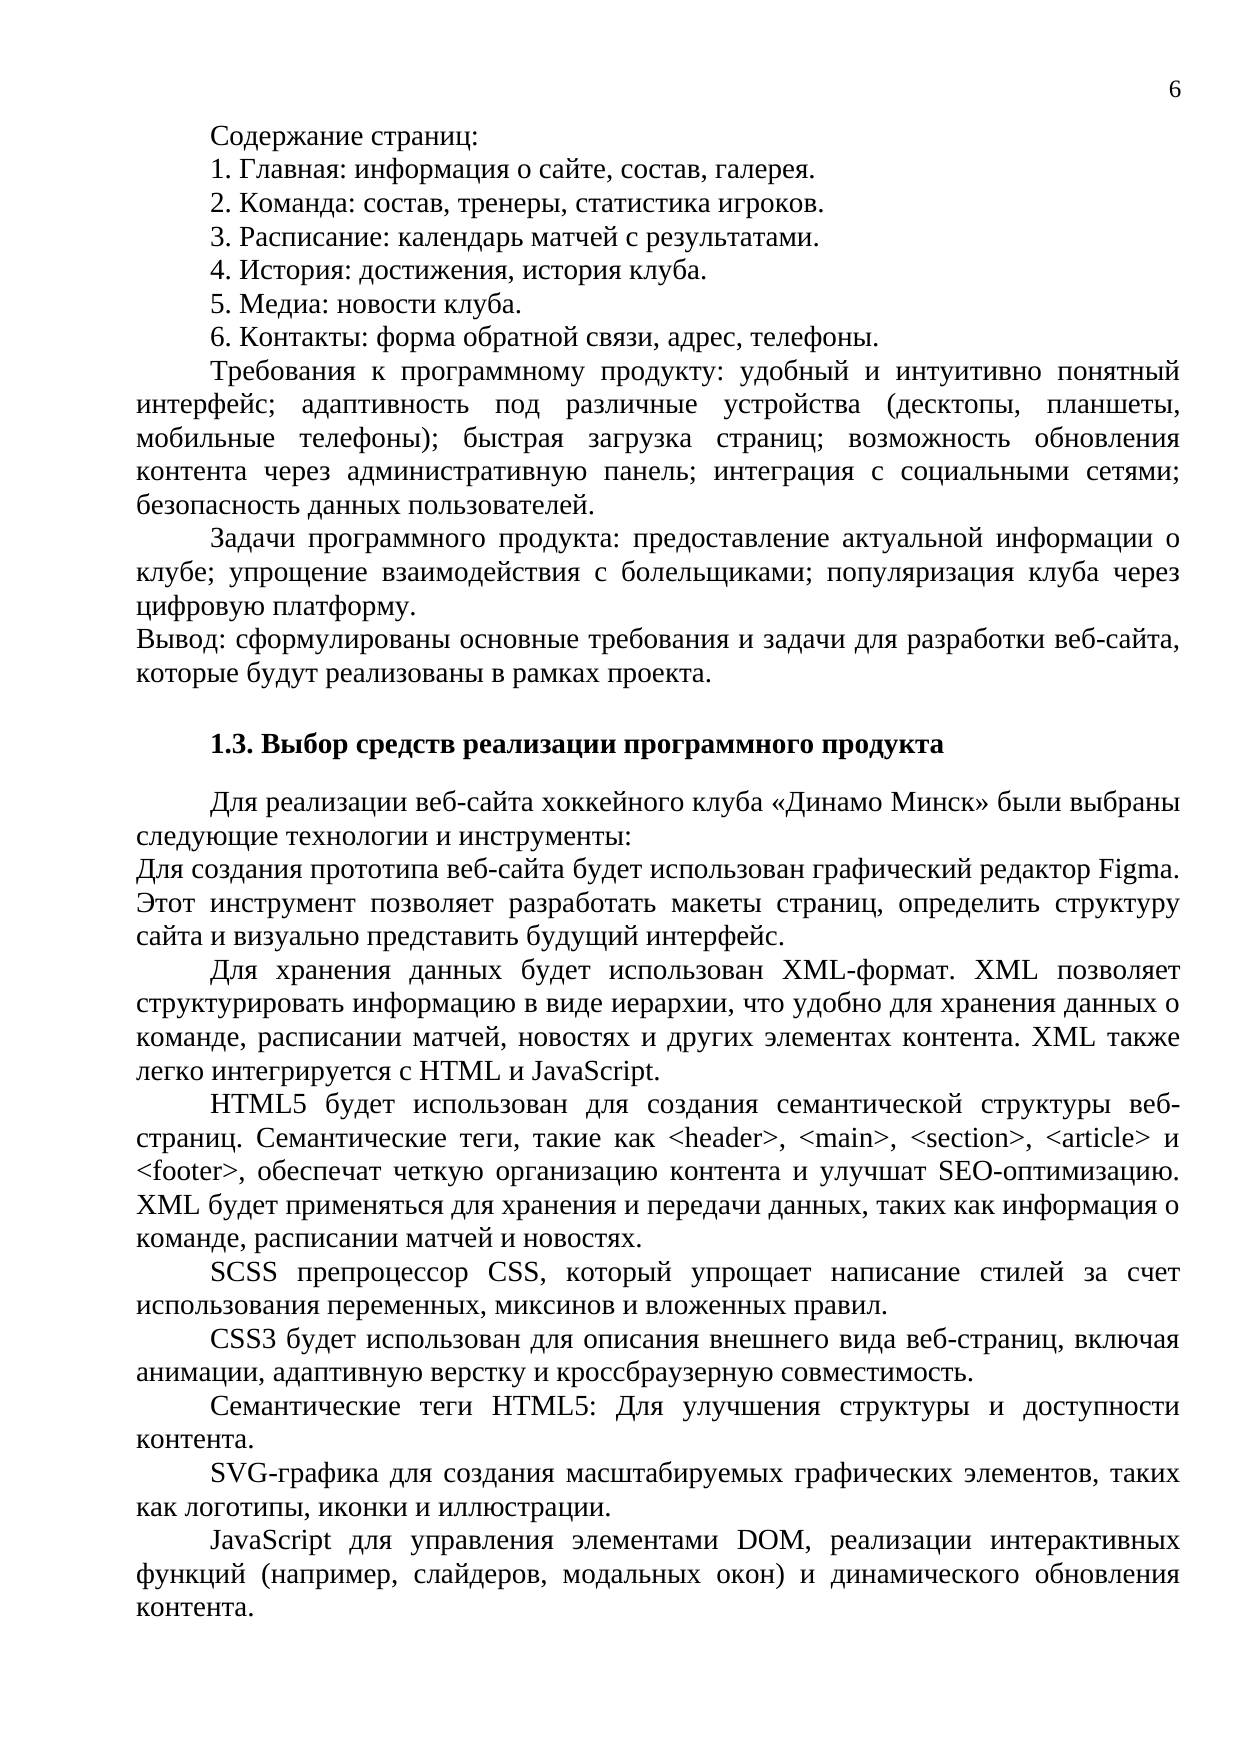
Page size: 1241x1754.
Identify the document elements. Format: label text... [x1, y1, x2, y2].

text 5. Медиа: новости клуба. [136, 286, 1181, 319]
text 6. Контакты: форма обратной связи, адрес, телефоны. [136, 319, 1181, 353]
text JavaScript для управления элементами DOM, реализации интерактивных функций (например, слайдеров, модальных окон) и динамического обновления контента. [136, 1522, 1181, 1623]
text SCSS препроцессор CSS, который упрощает написание стилей за счет использования переменных, миксинов и вложенных правил. [136, 1254, 1181, 1321]
text Задачи программного продукта: предоставление актуальной информации о клубе; упрощение взаимодействия с болельщиками; популяризация клуба через цифровую платформу. [136, 521, 1181, 621]
text Для создания прототипа веб-сайта будет использован графический редактор Figma. Этот инструмент позволяет разработать макеты страниц, определить структуру сайта и визуально представить будущий интерфейс. [136, 851, 1181, 952]
text Содержание страниц: [136, 118, 1181, 152]
text SVG-графика для создания масштабируемых графических элементов, таких как логотипы, иконки и иллюстрации. [136, 1455, 1181, 1522]
text Для реализации веб-сайта хоккейного клуба «Динамо Минск» были выбраны следующие технологии и инструменты: [136, 784, 1181, 851]
text Для хранения данных будет использован XML-формат. XML позволяет структурировать информацию в виде иерархии, что удобно для хранения данных о команде, расписании матчей, новостях и других элементах контента. XML также легко интегрируется с HTML и JavaScript. [136, 952, 1181, 1086]
text Семантические теги HTML5: Для улучшения структуры и доступности контента. [136, 1388, 1181, 1455]
text Вывод: сформулированы основные требования и задачи для разработки веб-сайта, которые будут реализованы в рамках проекта. [136, 621, 1181, 688]
text 1.3. Выбор средств реализации программного продукта [136, 726, 1181, 759]
text 4. История: достижения, история клуба. [136, 252, 1181, 286]
text HTML5 будет использован для создания семантической структуры веб-страниц. Семантические теги, такие как <header>, <main>, <section>, <article> и <footer>, обеспечат четкую организацию контента и улучшат SEO-оптимизацию. XML будет применяться для хранения и передачи данных, таких как информация о команде, расписании матчей и новостях. [136, 1086, 1181, 1254]
text 3. Расписание: календарь матчей с результатами. [136, 219, 1181, 252]
text CSS3 будет использован для описания внешнего вида веб-страниц, включая анимации, адаптивную верстку и кроссбраузерную совместимость. [136, 1321, 1181, 1388]
text 1. Главная: информация о сайте, состав, галерея. [136, 152, 1181, 185]
text 2. Команда: состав, тренеры, статистика игроков. [136, 185, 1181, 219]
text Требования к программному продукту: удобный и интуитивно понятный интерфейс; адаптивность под различные устройства (десктопы, планшеты, мобильные телефоны); быстрая загрузка страниц; возможность обновления контента через административную панель; интеграция с социальными сетями; безопасность данных пользователей. [136, 353, 1181, 521]
